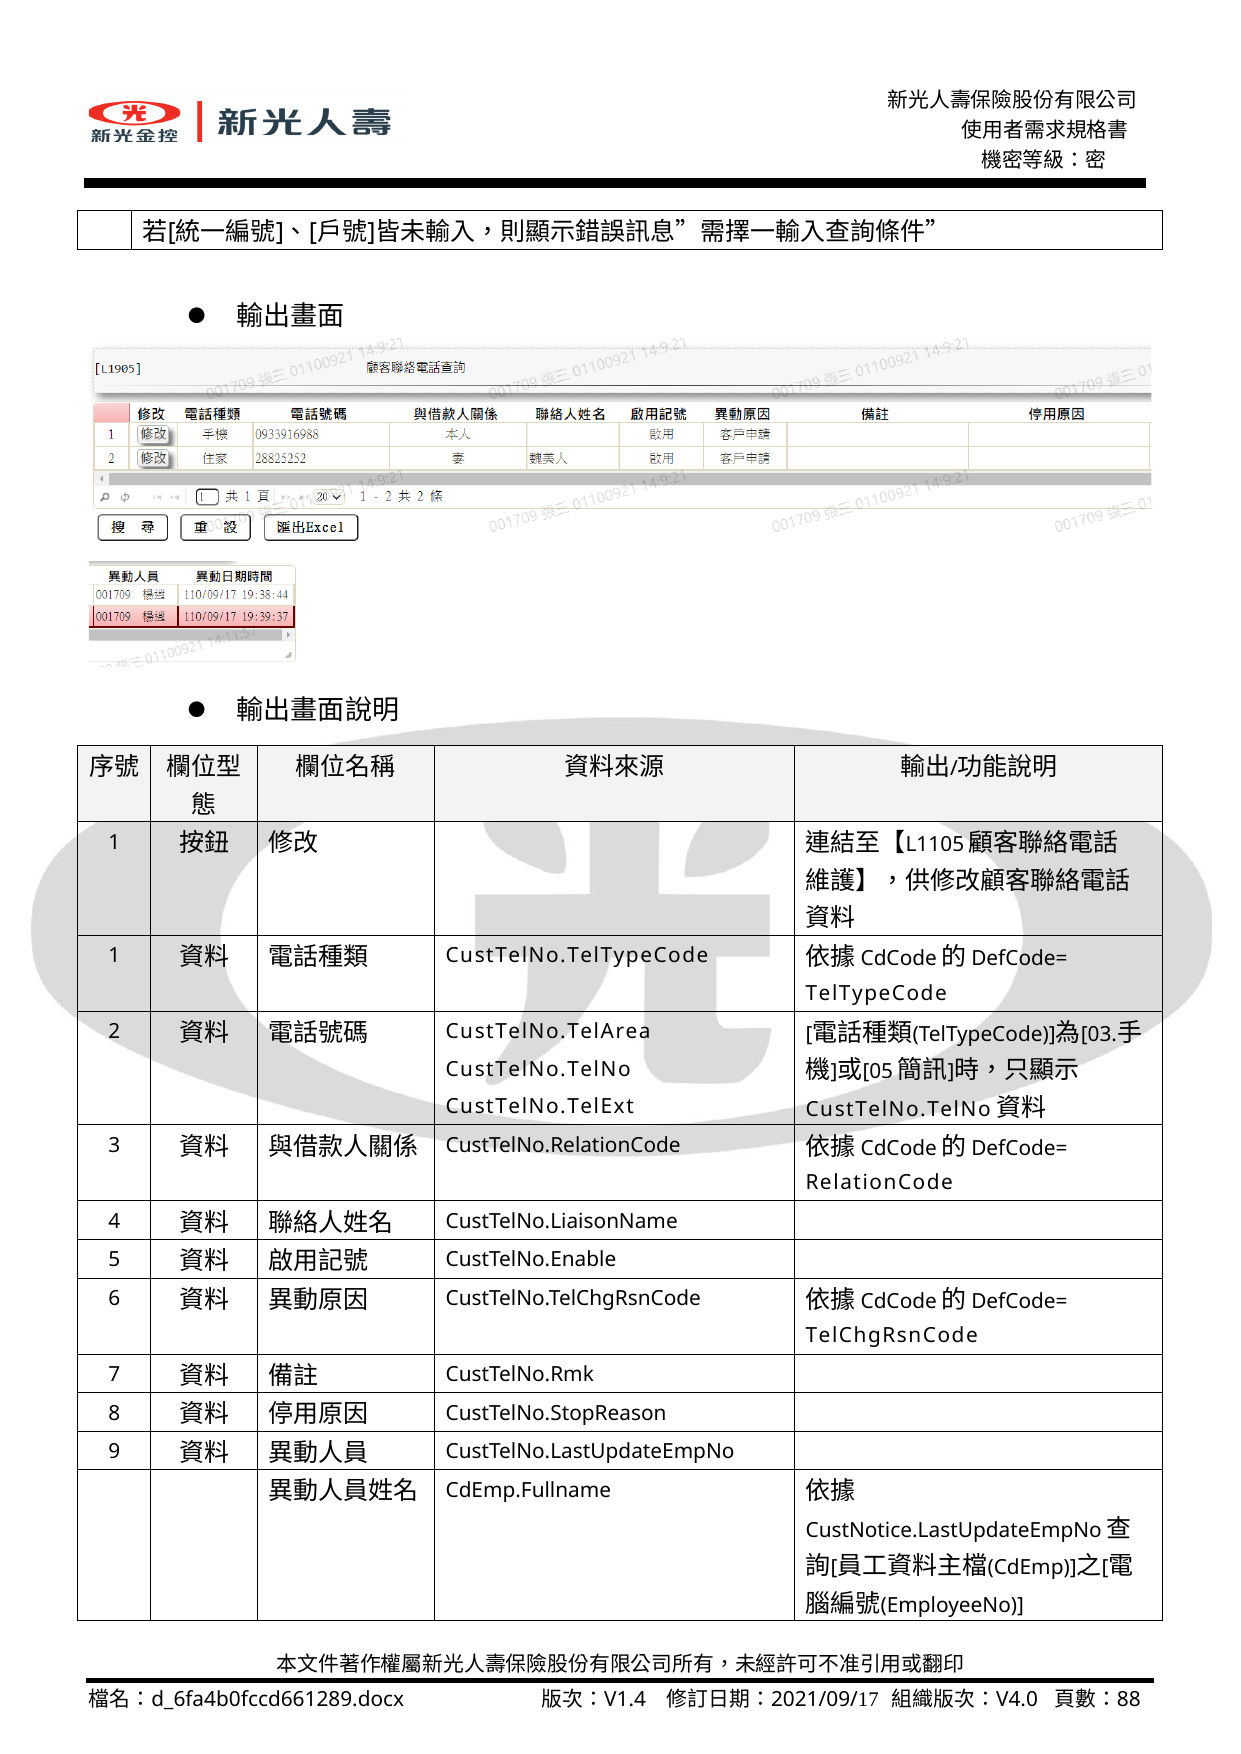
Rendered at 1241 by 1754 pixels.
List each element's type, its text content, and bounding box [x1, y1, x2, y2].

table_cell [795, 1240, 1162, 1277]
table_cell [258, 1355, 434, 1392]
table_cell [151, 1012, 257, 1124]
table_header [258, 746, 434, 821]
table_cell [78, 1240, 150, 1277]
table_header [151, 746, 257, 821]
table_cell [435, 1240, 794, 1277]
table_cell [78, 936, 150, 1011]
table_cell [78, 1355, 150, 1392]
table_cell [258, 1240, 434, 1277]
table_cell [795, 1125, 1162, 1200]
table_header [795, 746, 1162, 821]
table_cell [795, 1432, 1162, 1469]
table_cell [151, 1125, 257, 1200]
picture [88, 86, 414, 142]
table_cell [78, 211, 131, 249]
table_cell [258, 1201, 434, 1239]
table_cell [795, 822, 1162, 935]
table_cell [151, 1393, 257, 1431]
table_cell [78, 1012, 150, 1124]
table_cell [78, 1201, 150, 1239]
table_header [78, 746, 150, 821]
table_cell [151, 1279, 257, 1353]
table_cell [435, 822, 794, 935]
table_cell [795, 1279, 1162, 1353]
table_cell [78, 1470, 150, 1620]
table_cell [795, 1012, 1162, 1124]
picture [25, 709, 186, 1163]
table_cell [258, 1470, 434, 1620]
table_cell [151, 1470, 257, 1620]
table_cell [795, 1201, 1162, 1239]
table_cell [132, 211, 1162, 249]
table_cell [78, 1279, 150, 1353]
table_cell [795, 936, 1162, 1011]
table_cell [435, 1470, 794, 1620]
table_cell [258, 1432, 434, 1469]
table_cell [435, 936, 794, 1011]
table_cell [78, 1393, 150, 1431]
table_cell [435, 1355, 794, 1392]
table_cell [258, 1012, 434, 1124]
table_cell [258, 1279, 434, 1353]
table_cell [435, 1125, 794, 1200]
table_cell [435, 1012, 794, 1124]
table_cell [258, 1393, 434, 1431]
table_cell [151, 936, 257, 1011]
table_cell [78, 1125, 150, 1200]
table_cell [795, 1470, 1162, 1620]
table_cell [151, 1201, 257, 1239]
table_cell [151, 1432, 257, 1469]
picture [1152, 709, 1215, 1163]
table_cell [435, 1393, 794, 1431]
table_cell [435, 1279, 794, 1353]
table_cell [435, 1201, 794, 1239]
picture [88, 338, 1152, 552]
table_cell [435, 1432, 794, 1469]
list 輸出畫面 [186, 293, 1152, 333]
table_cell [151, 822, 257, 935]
list 輸出畫面說明 [186, 670, 1152, 745]
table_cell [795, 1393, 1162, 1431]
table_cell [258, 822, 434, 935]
picture [88, 561, 300, 667]
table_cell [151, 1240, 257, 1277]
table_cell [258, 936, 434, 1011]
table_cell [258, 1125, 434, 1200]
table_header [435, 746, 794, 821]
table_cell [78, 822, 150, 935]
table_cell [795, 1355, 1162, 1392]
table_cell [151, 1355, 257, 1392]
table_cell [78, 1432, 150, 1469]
